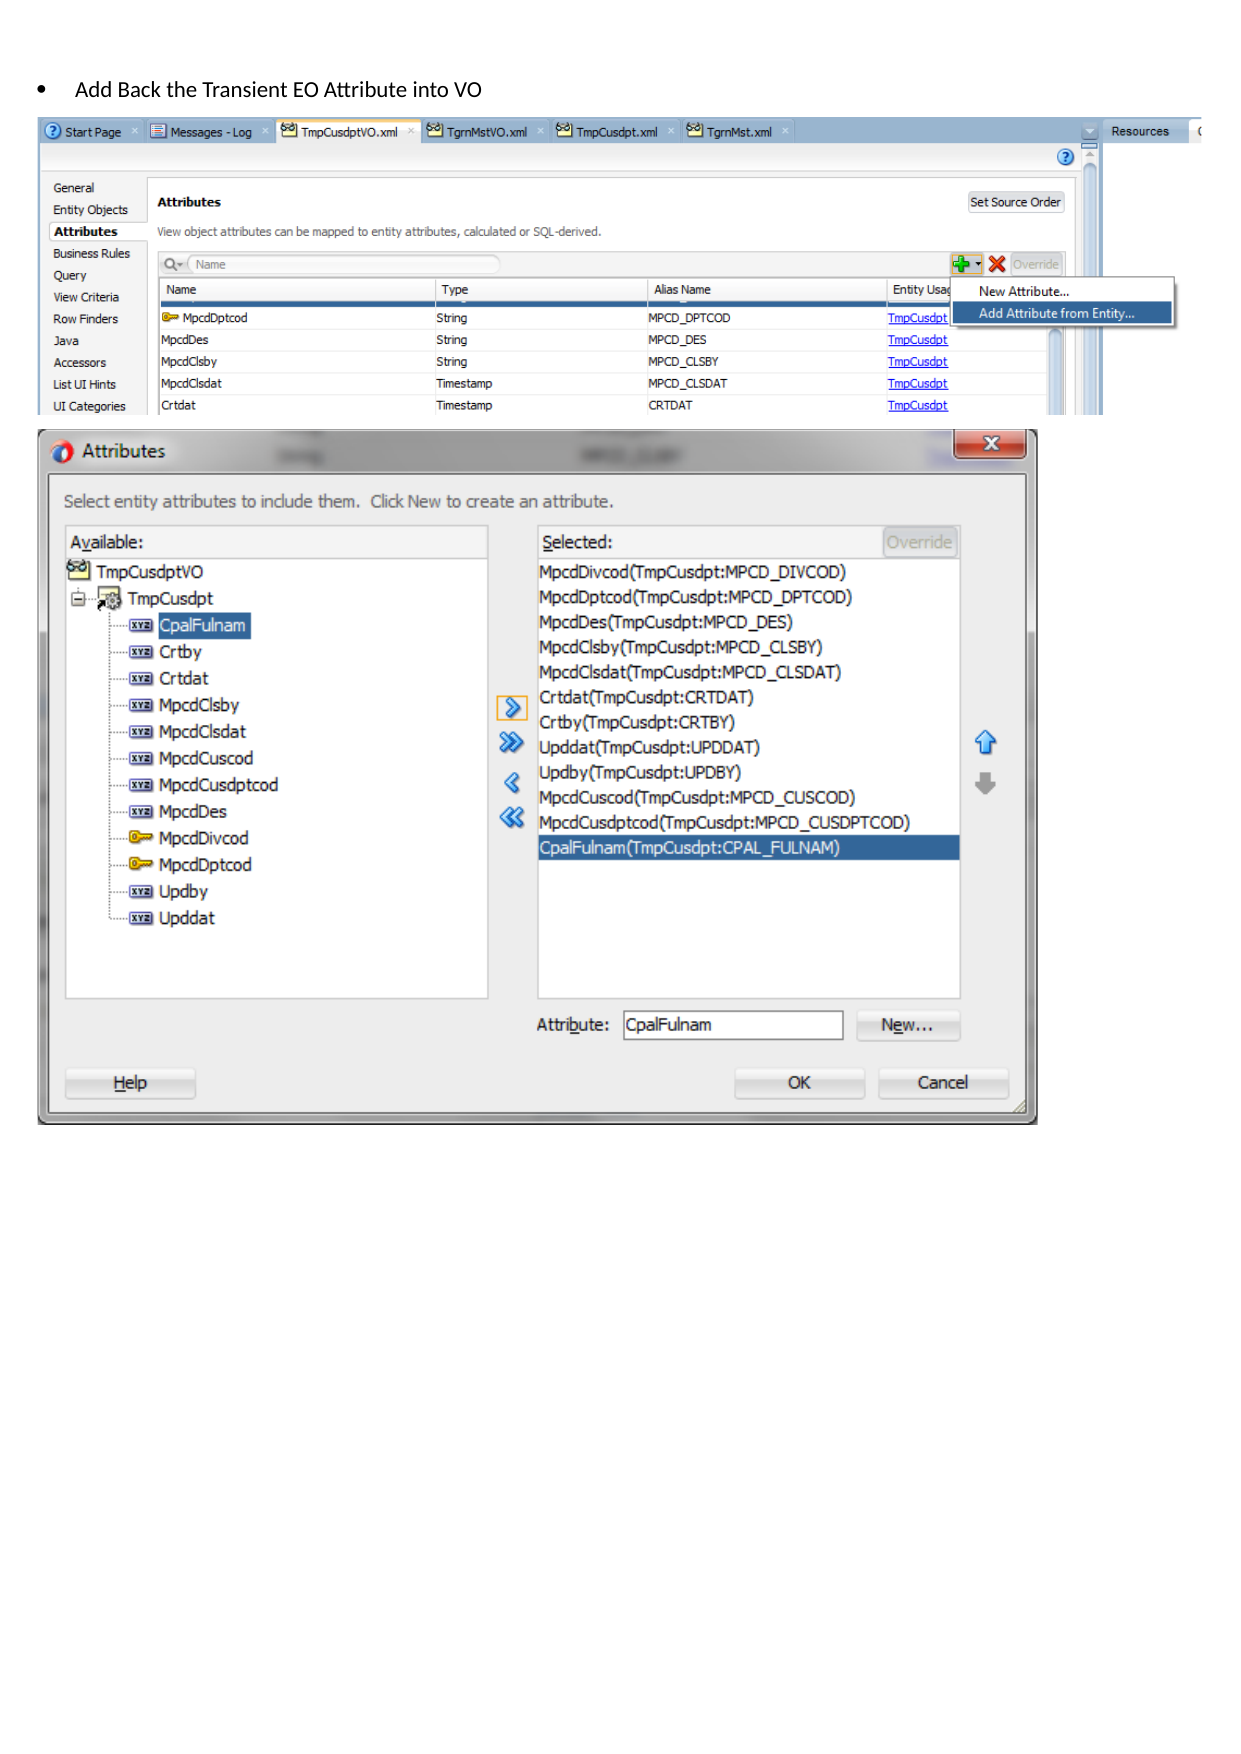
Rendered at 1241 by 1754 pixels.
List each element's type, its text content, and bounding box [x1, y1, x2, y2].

list Add Back the Transient EO Attribute into VO [37, 75, 1203, 103]
picture [37, 429, 1038, 1125]
picture [37, 117, 1202, 415]
